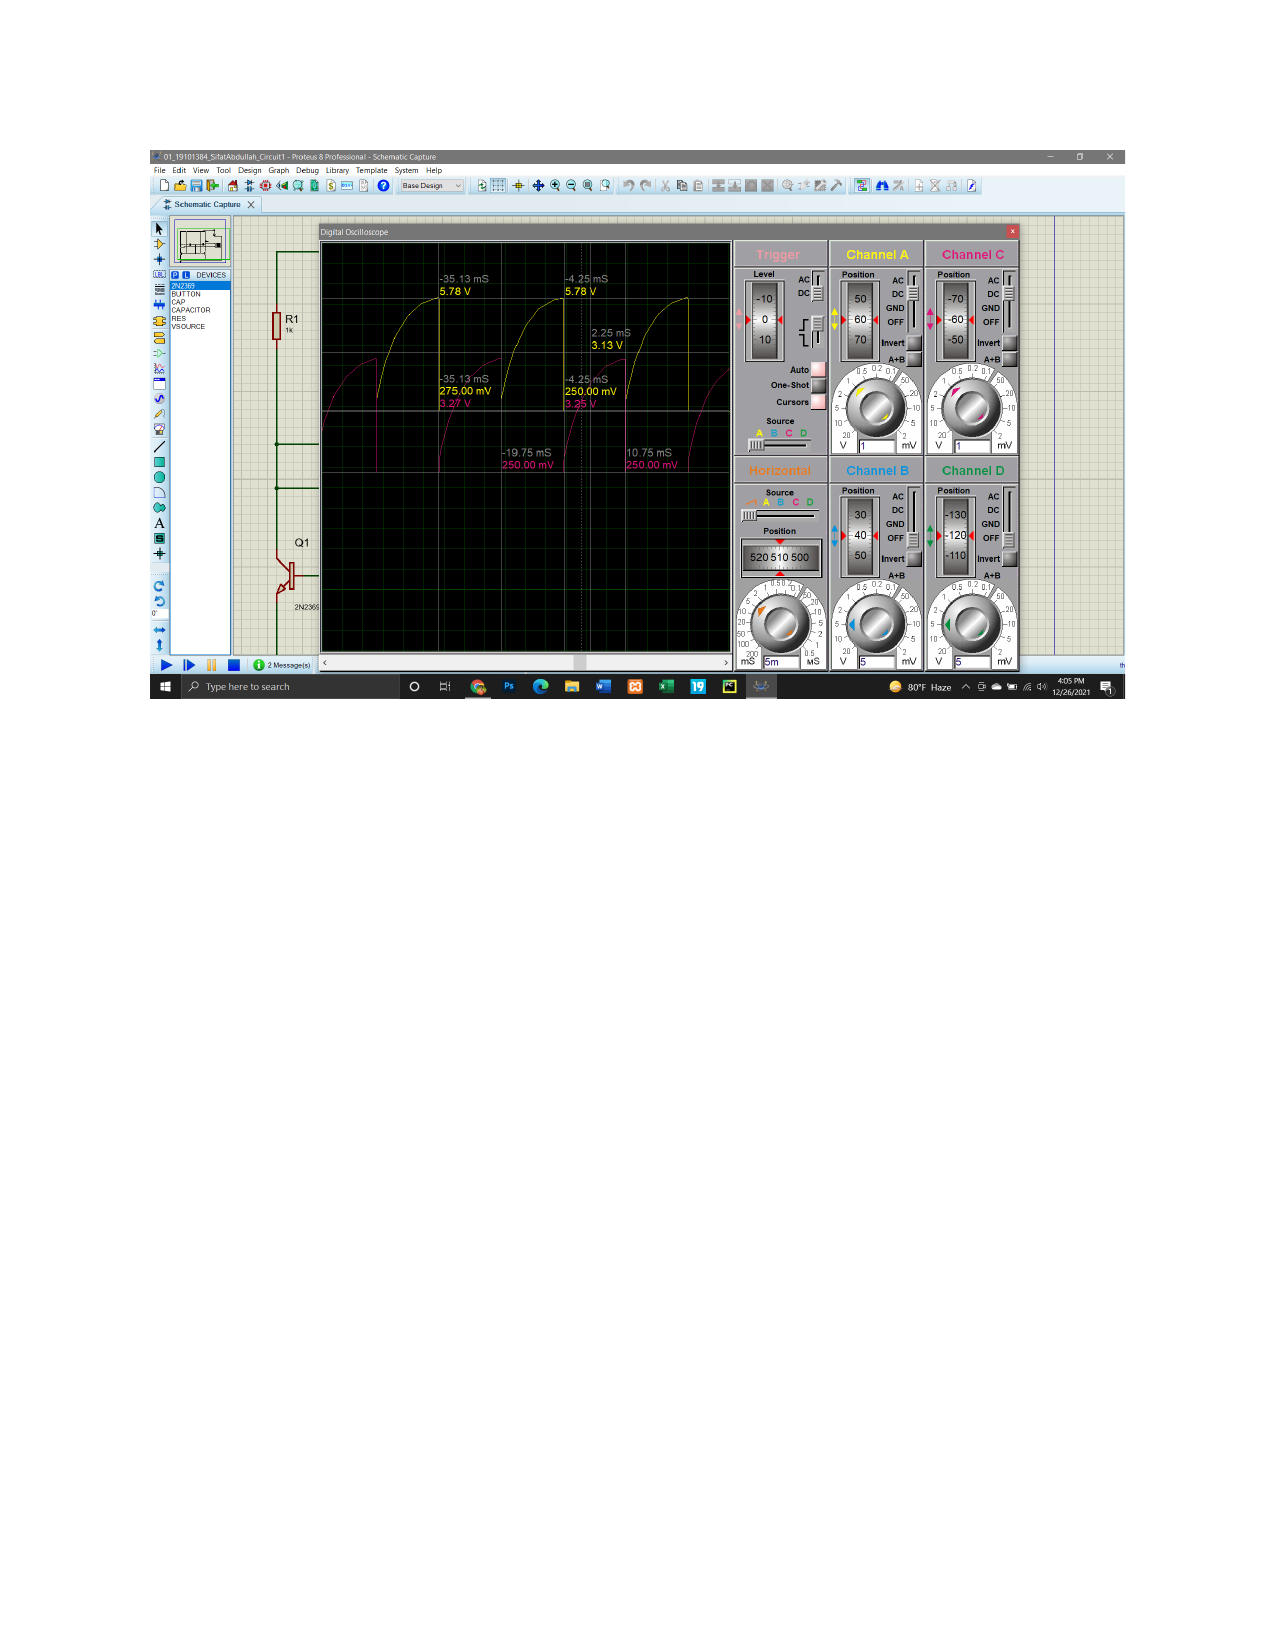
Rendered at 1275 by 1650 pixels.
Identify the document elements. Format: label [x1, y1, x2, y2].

picture [150, 150, 1125, 699]
